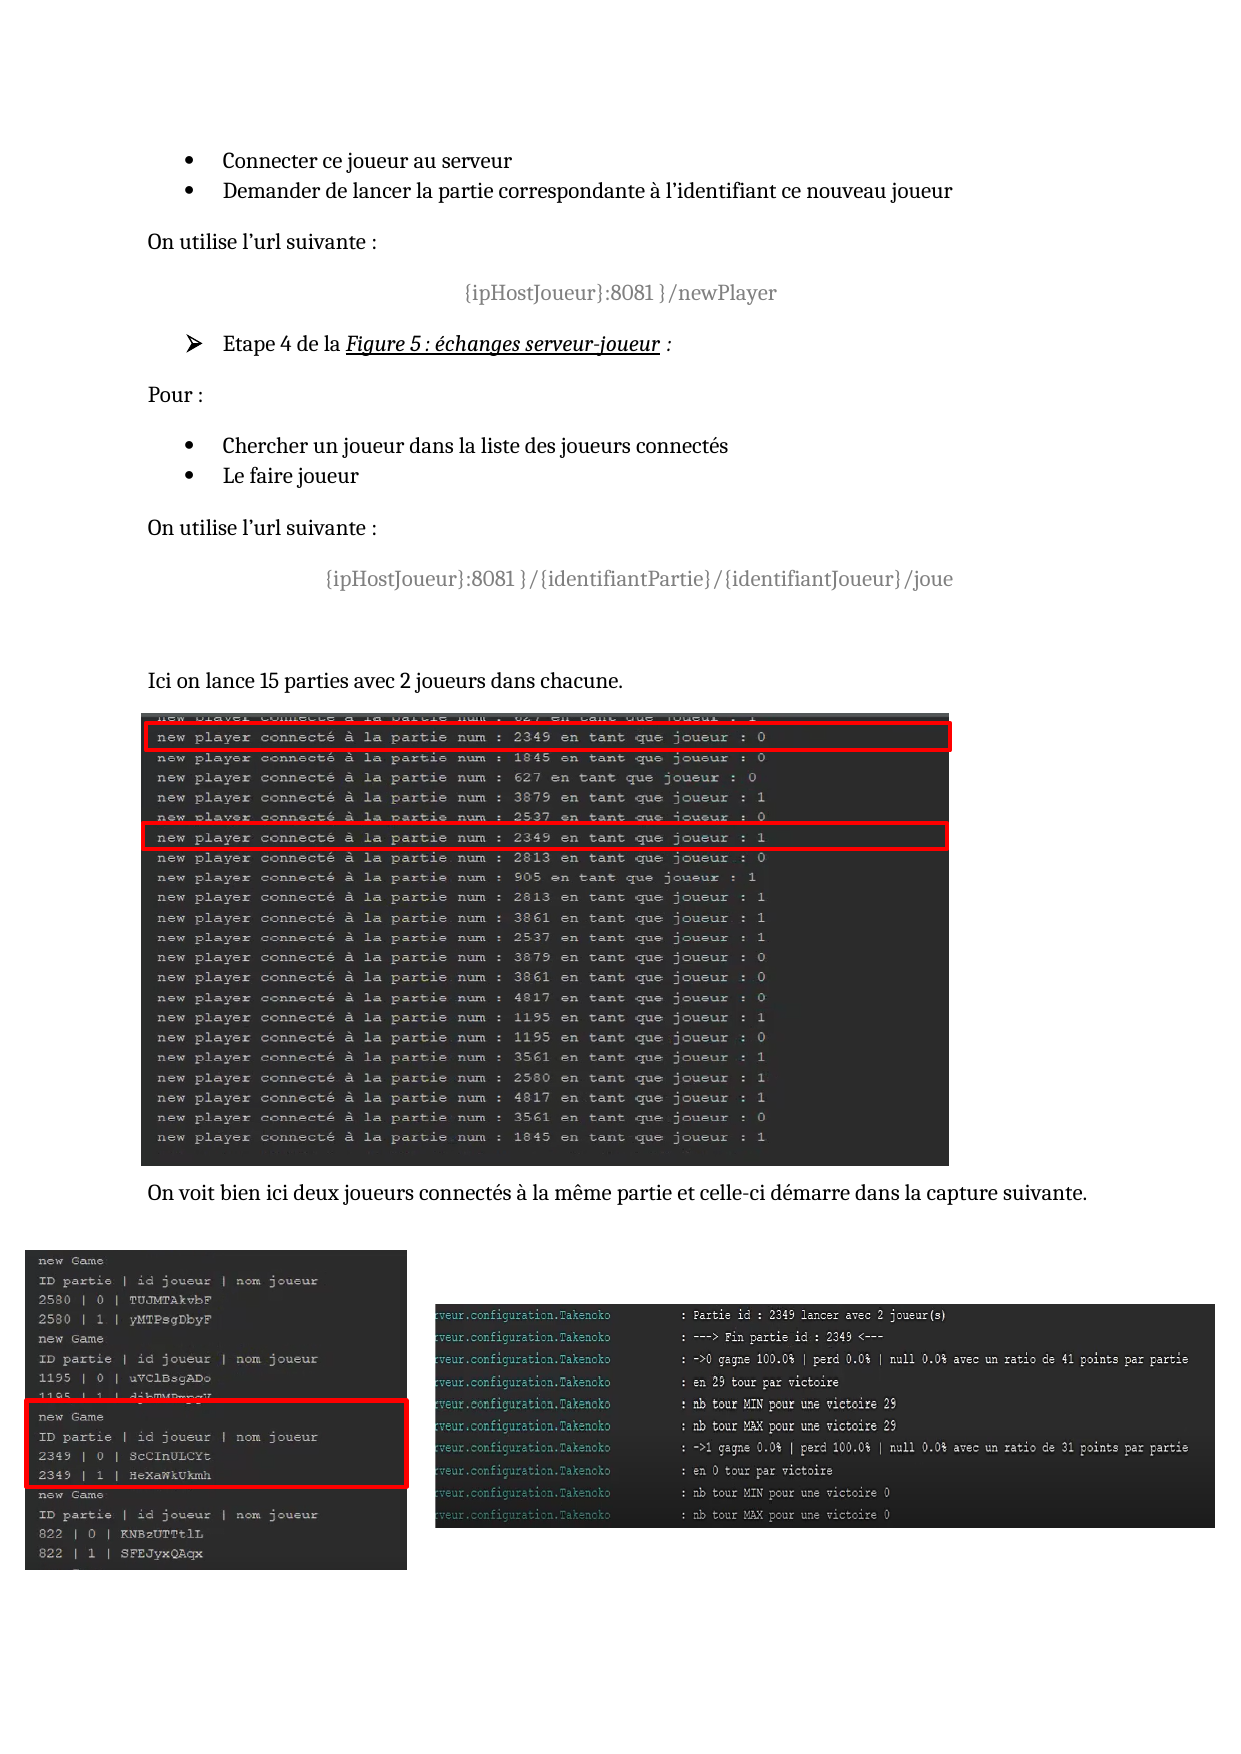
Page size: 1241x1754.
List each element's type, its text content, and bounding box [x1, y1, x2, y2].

text On voit bien ici deux joueurs connectés à la même partie et celle-ci démarre dans la capture suivante. [148, 1180, 1093, 1206]
list Demander de lancer la partie correspondante à l’identifiant ce nouveau joueur [185, 178, 1093, 204]
picture [141, 713, 949, 821]
picture [29, 1403, 404, 1485]
picture [25, 1489, 407, 1570]
list Le faire joueur [185, 463, 1093, 489]
text On utilise l’url suivante : [148, 514, 1093, 541]
text {ipHostJoueur}:8081 }/{identifiantPartie}/{identifiantJoueur}/joue [185, 565, 1093, 592]
picture [435, 1304, 1215, 1528]
list Chercher un joueur dans la liste des joueurs connectés [185, 433, 1093, 459]
list Etape 4 de la Figure 5 : échanges serveur-joueur : [185, 331, 1093, 357]
picture [25, 1250, 407, 1398]
text Pour : [148, 382, 1093, 408]
picture [148, 725, 948, 748]
list Connecter ce joueur au serveur [185, 148, 1093, 174]
text Ici on lance 15 parties avec 2 joueurs dans chacune. [148, 667, 1093, 694]
text {ipHostJoueur}:8081 }/newPlayer [148, 280, 1093, 306]
text On utilise l’url suivante : [148, 229, 1093, 255]
picture [145, 825, 945, 847]
picture [141, 851, 949, 1166]
